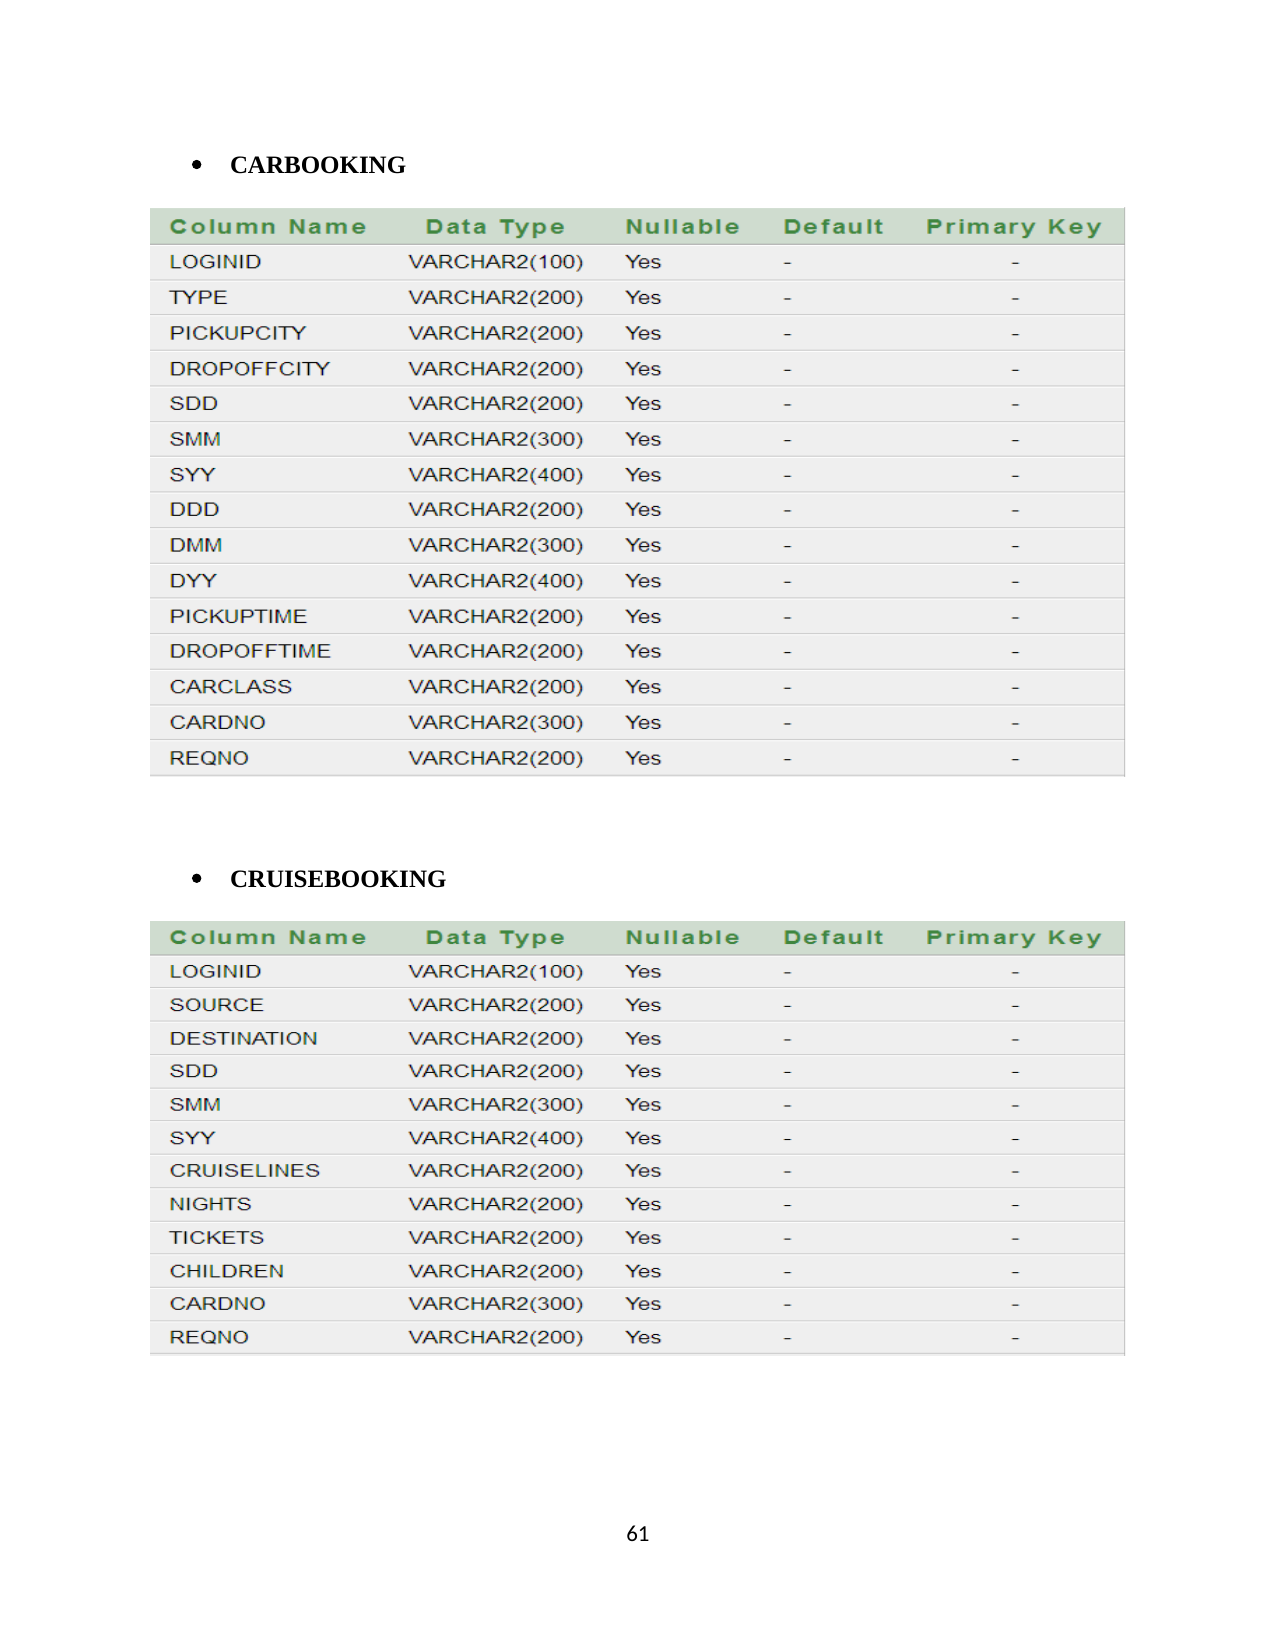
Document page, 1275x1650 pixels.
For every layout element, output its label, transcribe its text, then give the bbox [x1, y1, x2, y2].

picture [150, 207, 1125, 777]
list CRUISEBOOKING [192, 864, 1125, 892]
list CARBOOKING [192, 150, 1125, 179]
picture [150, 921, 1125, 1356]
